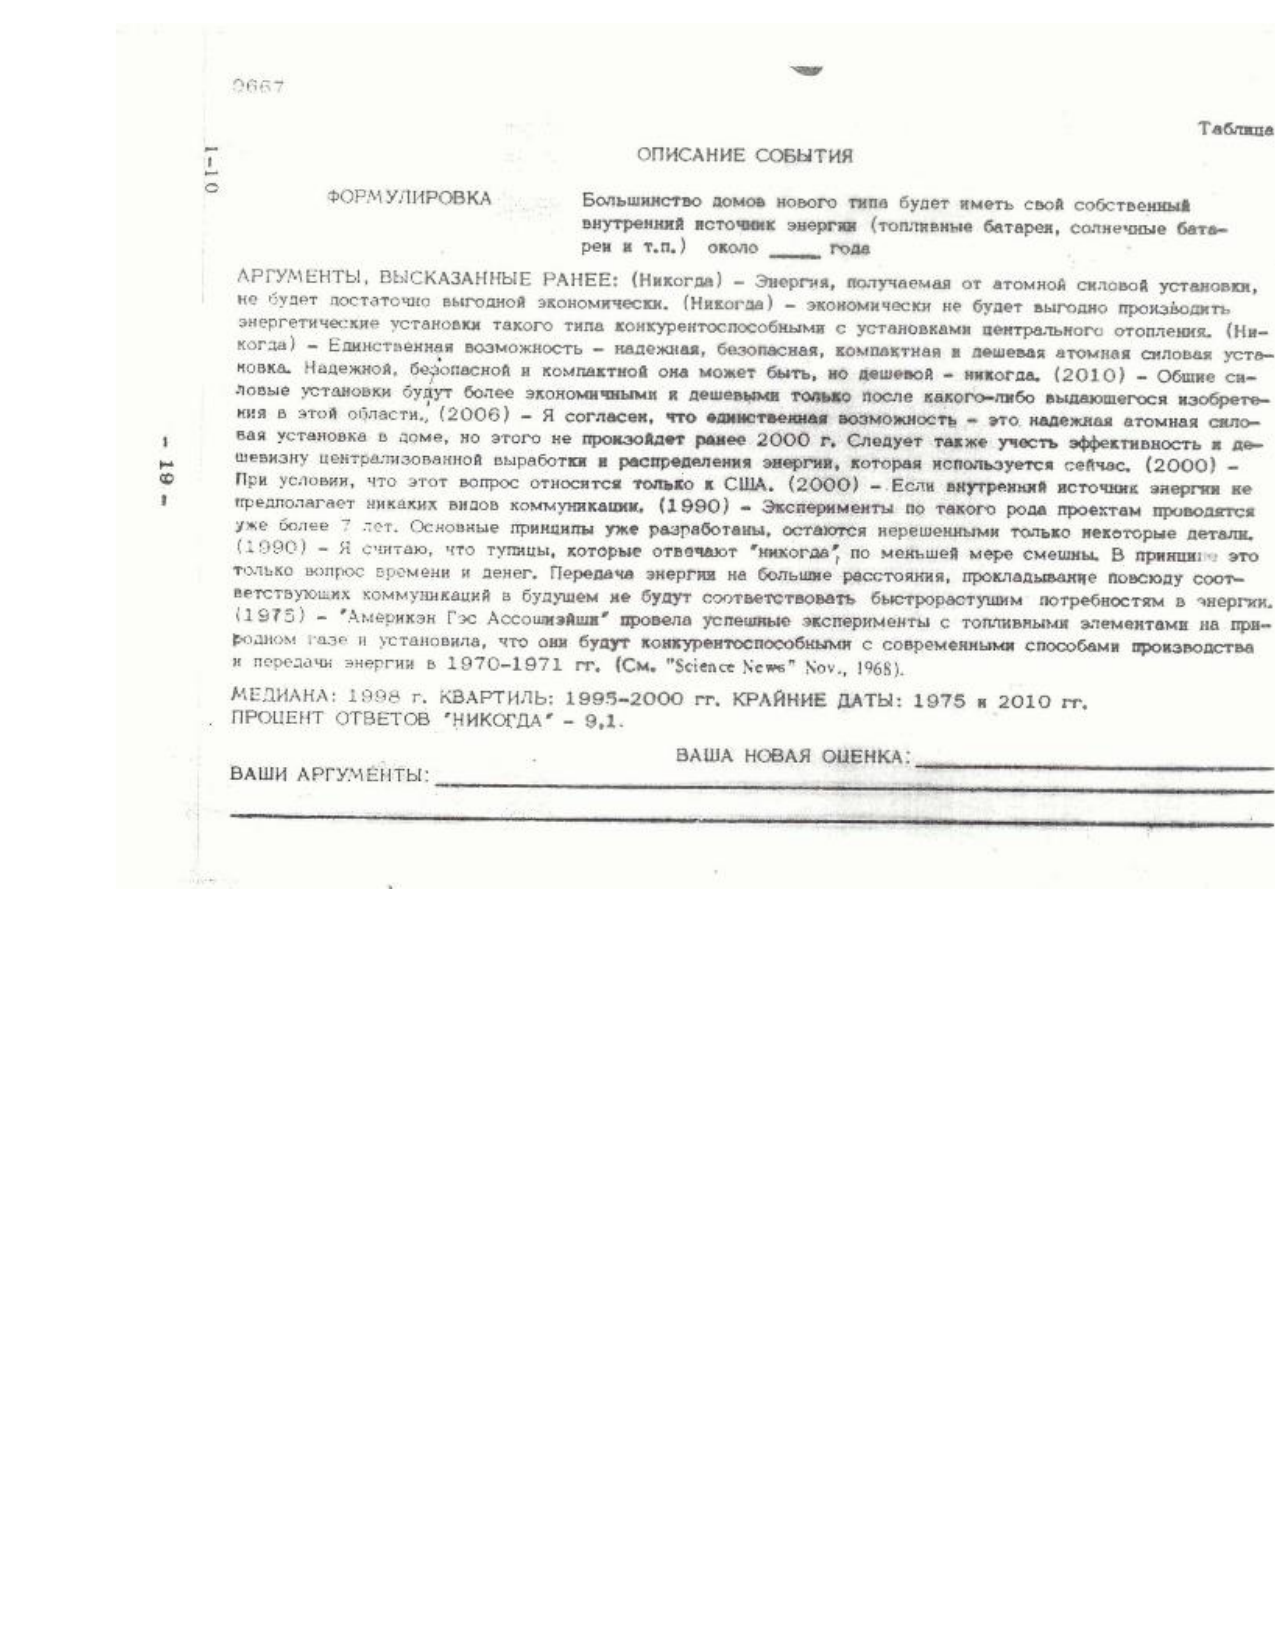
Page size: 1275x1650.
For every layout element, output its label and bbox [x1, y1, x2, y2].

picture [115, 23, 1275, 889]
